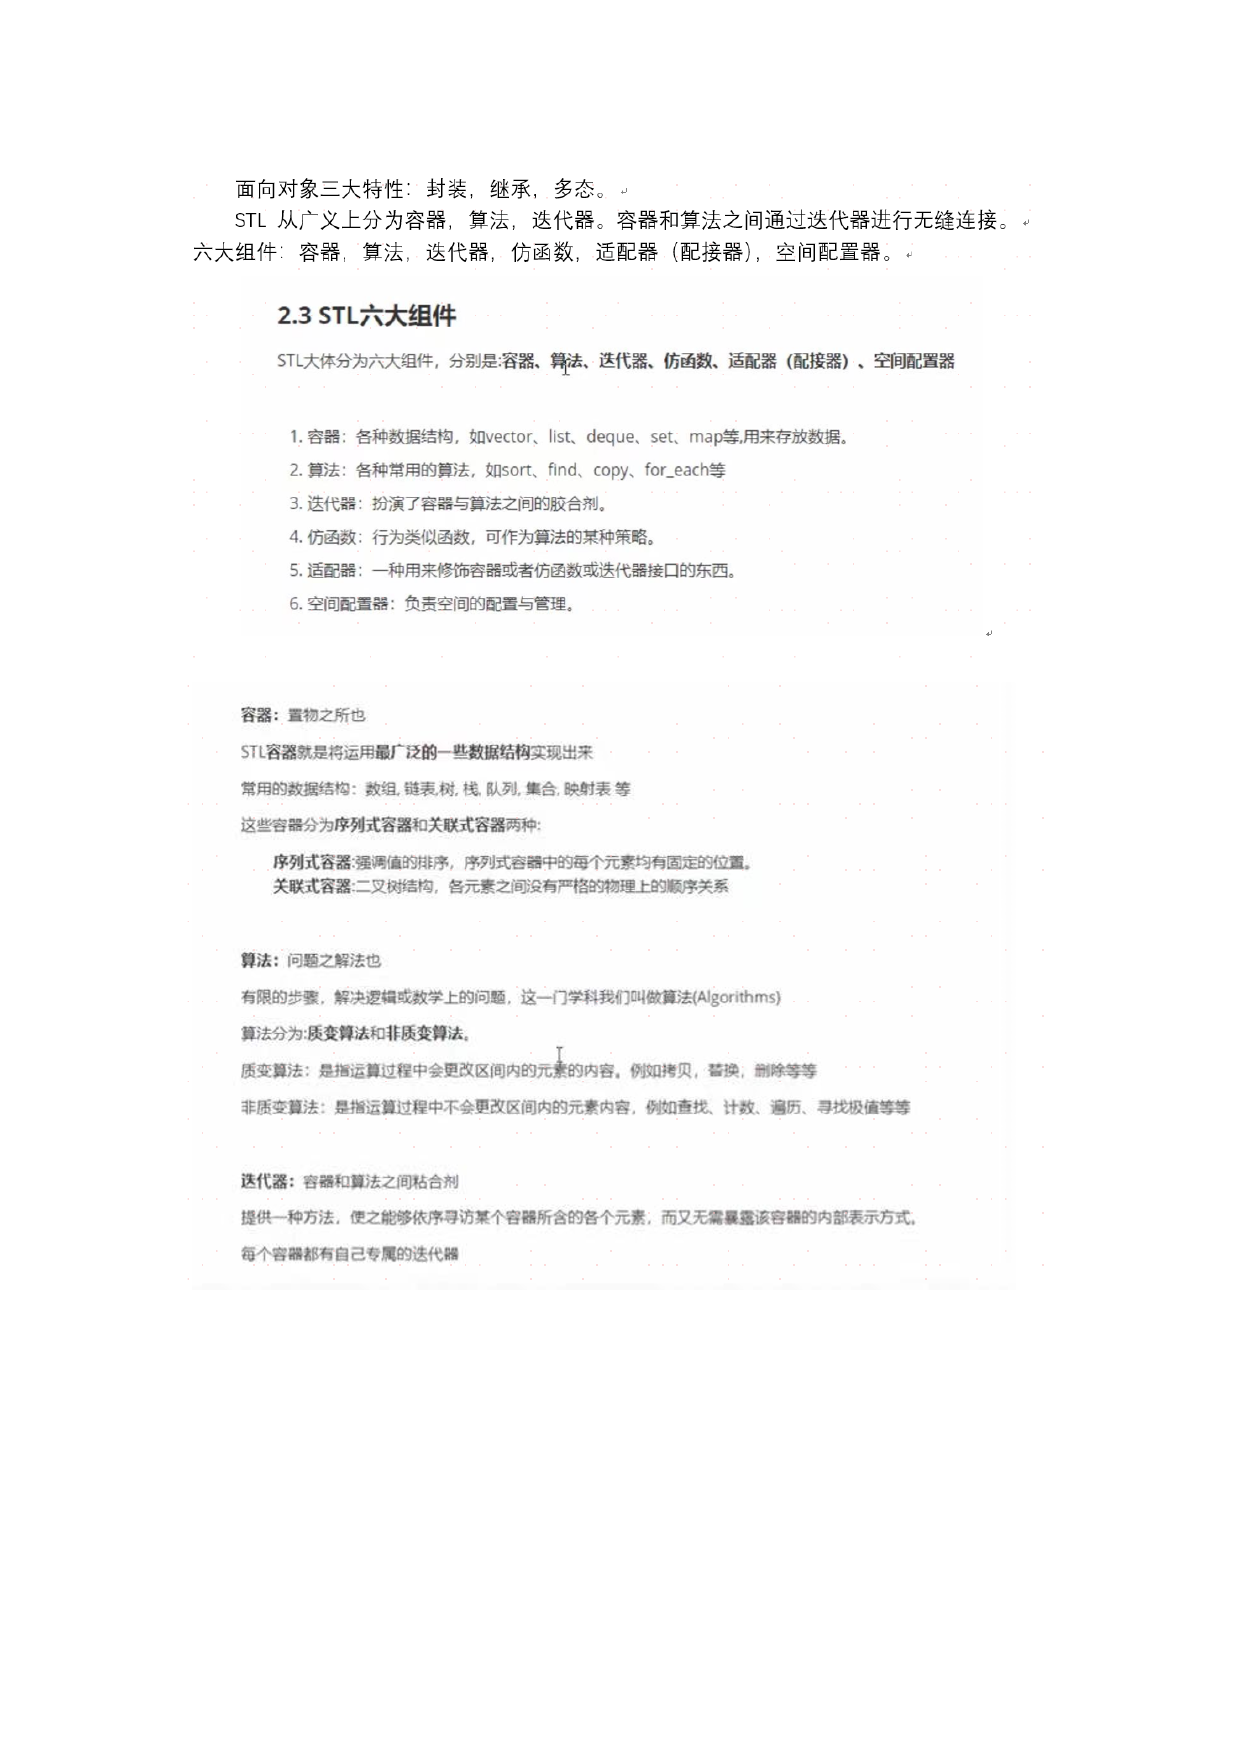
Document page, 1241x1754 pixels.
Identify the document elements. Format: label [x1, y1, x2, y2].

picture [187, 682, 1053, 1290]
picture [187, 162, 1053, 668]
